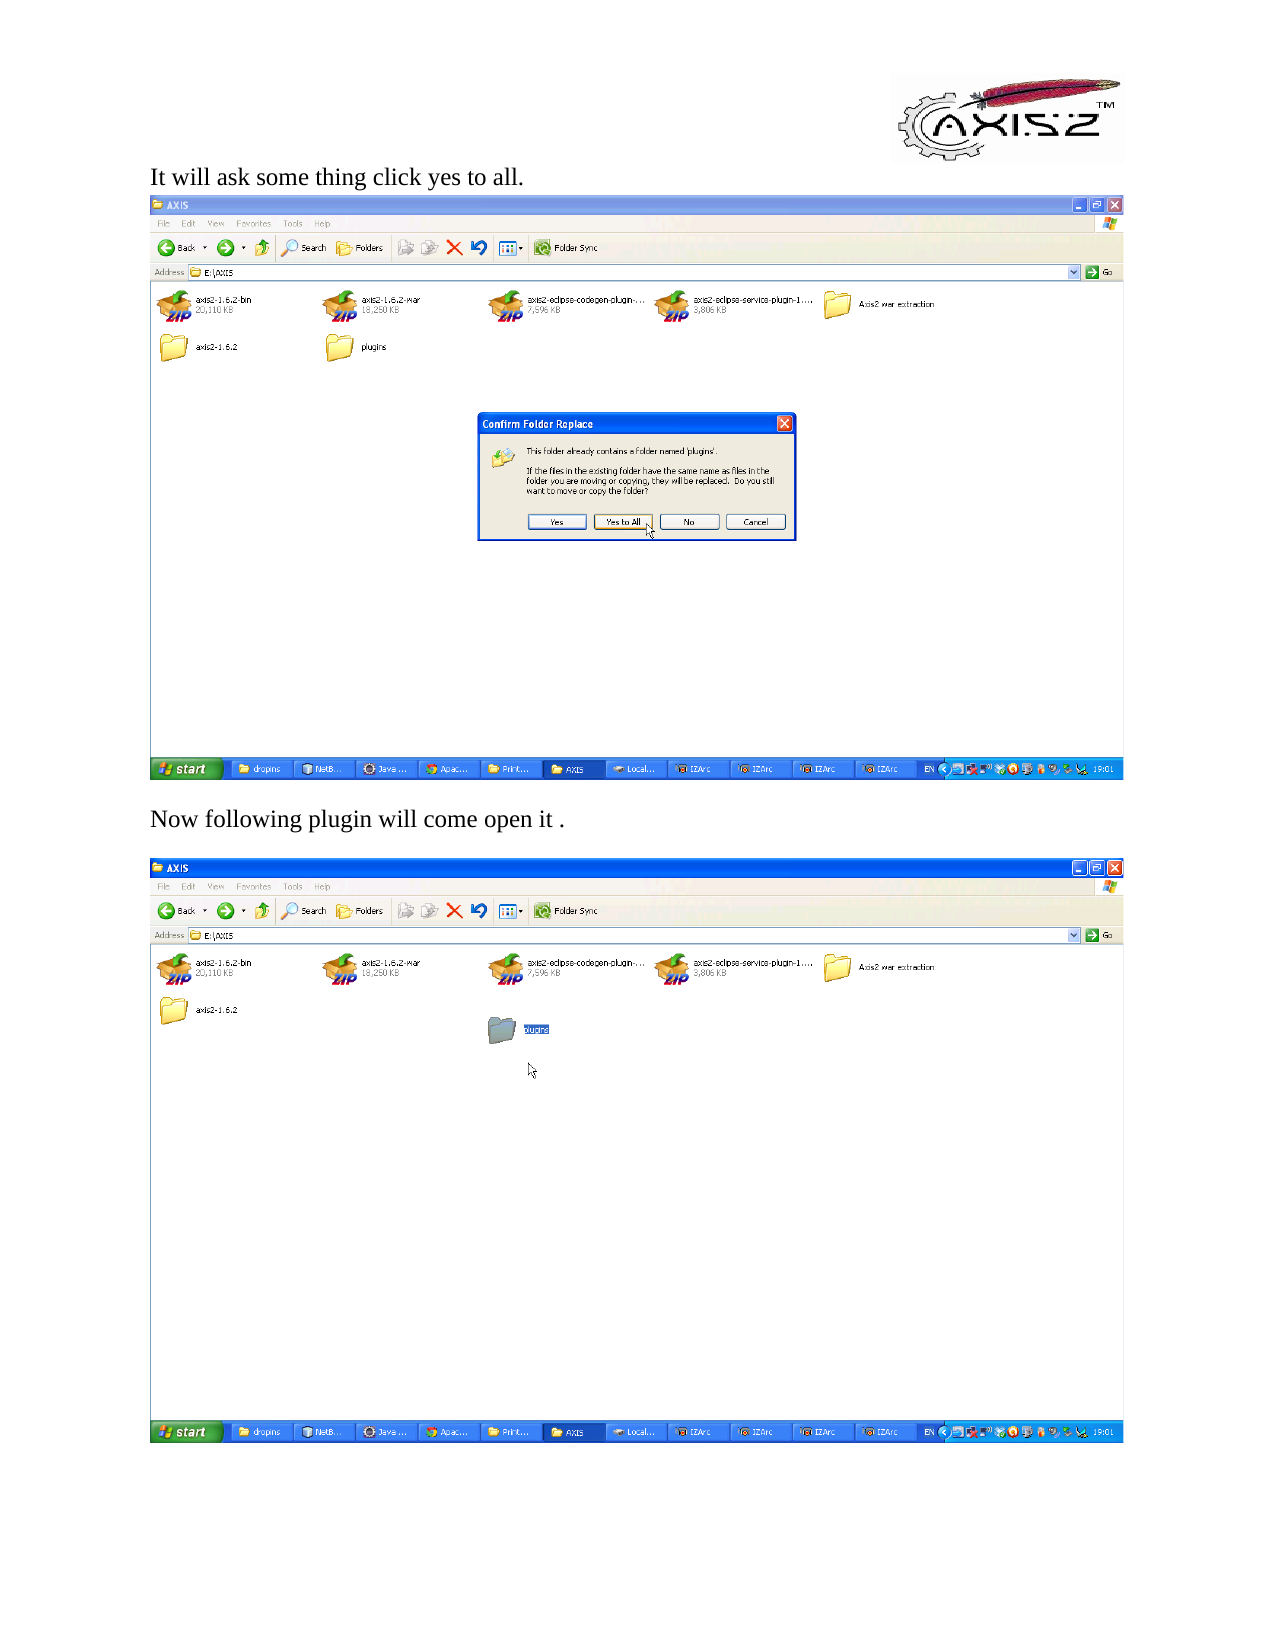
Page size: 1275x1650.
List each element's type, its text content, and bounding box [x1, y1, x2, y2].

text Now following plugin will come open it . [150, 804, 1125, 833]
picture [150, 858, 1124, 1443]
picture [890, 73, 1125, 163]
picture [150, 195, 1124, 780]
